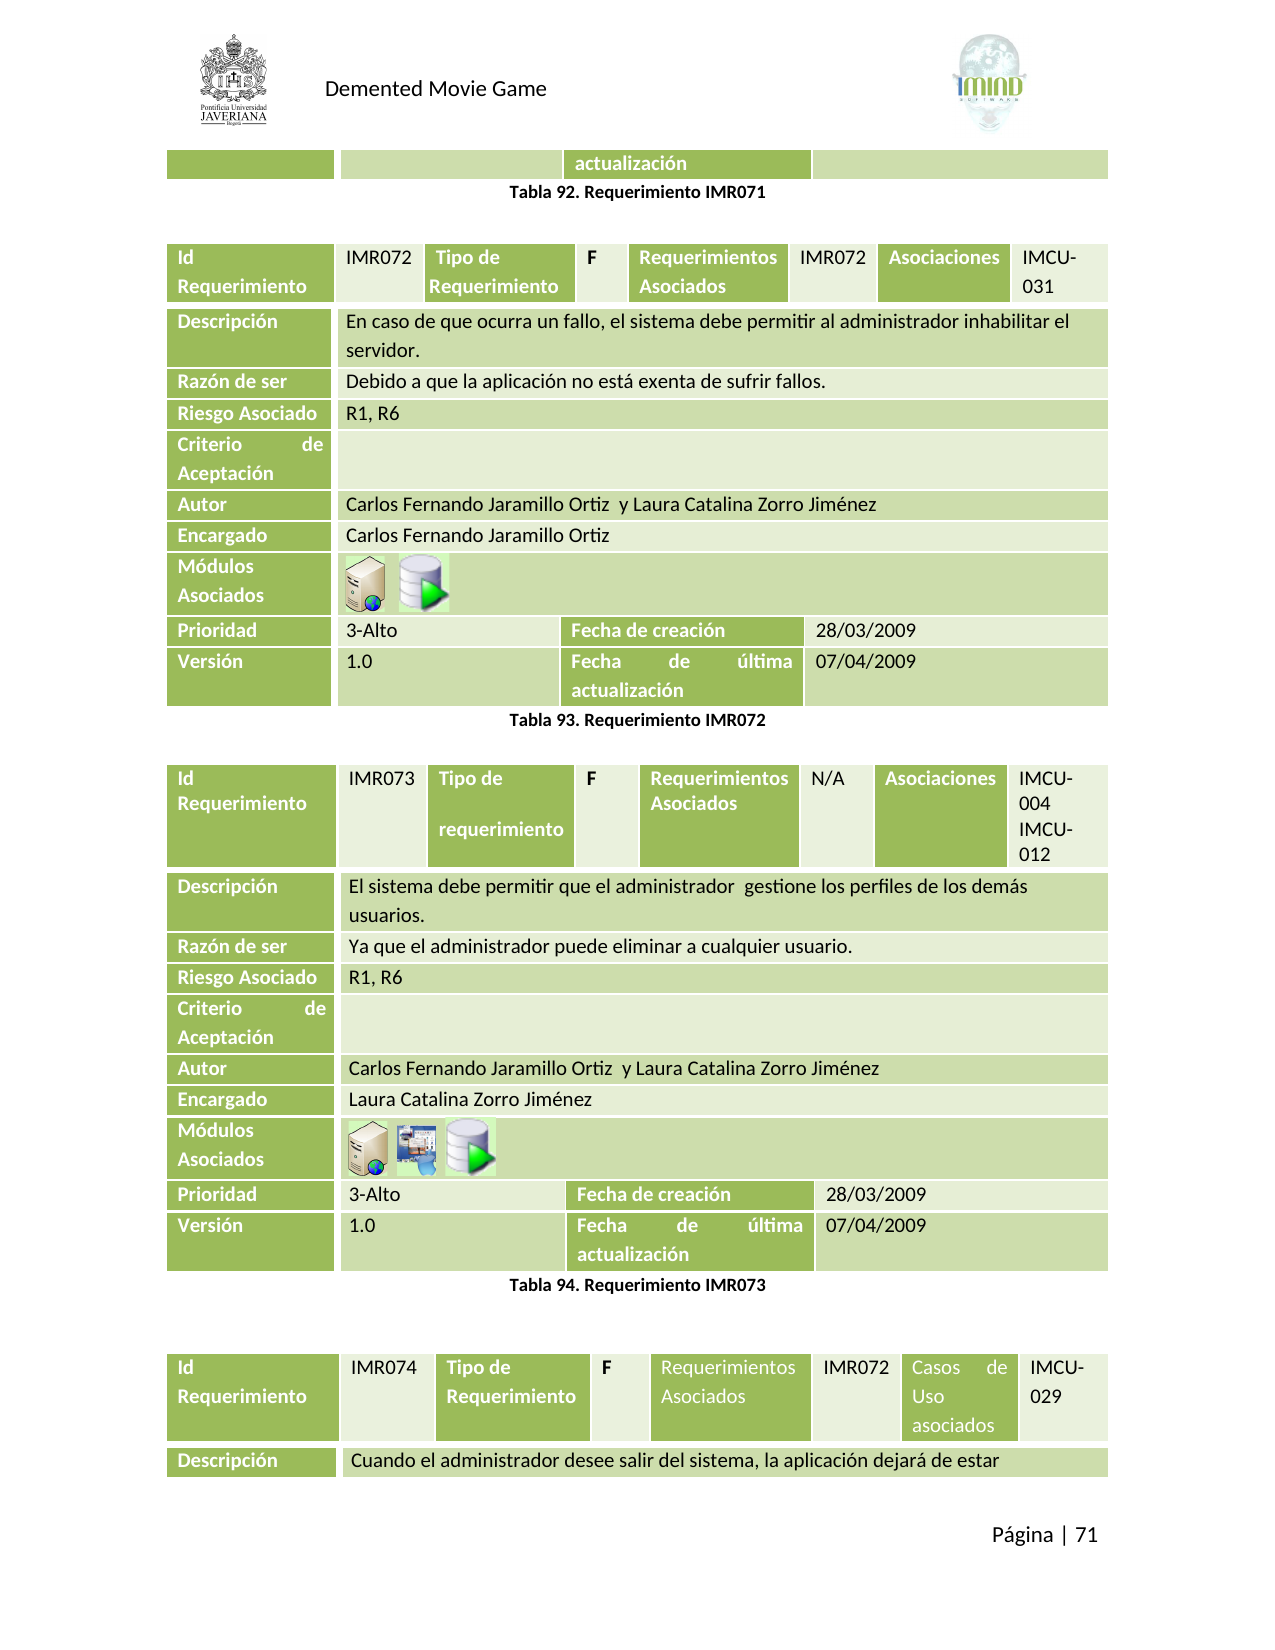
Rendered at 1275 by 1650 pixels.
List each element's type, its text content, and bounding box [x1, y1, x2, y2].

picture [397, 1125, 436, 1176]
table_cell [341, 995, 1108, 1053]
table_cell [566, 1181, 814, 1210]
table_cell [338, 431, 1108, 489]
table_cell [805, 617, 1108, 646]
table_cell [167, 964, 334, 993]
text Tabla 93. Requerimiento IMR072 [177, 709, 1098, 731]
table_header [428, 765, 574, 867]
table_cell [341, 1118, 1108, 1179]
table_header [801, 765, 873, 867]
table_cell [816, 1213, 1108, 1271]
text Tabla 94. Requerimiento IMR073 [177, 1273, 1098, 1296]
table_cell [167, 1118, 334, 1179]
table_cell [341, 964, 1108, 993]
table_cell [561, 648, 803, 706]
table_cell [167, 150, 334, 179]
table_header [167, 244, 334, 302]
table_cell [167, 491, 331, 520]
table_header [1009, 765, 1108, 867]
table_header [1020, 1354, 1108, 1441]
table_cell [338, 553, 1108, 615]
picture [398, 553, 450, 612]
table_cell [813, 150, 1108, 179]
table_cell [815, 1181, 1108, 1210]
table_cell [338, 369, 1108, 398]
picture [348, 1121, 388, 1176]
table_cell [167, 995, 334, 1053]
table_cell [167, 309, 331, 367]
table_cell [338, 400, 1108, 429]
picture [345, 556, 385, 612]
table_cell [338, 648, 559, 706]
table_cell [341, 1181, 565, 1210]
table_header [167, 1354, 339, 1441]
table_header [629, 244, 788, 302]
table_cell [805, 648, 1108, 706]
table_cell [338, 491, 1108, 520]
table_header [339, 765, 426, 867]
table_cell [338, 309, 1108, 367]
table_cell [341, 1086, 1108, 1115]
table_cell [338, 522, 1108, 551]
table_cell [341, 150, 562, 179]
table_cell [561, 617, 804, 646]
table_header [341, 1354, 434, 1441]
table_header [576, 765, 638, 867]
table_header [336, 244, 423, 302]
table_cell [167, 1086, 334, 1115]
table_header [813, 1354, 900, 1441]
text Tabla 92. Requerimiento IMR071 [177, 181, 1098, 204]
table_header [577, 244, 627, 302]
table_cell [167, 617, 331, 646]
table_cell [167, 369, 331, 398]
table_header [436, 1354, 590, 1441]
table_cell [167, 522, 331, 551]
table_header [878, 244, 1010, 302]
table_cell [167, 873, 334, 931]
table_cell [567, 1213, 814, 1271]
picture [951, 34, 1033, 138]
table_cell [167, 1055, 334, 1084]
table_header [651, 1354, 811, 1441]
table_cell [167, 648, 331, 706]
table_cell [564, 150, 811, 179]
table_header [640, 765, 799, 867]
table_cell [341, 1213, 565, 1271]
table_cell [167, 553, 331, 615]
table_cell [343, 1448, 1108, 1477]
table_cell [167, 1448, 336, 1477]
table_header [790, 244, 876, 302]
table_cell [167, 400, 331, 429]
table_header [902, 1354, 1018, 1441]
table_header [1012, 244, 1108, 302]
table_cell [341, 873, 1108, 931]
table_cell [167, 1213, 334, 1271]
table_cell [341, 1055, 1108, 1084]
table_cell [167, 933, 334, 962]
picture [445, 1117, 496, 1176]
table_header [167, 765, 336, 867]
picture [200, 34, 267, 126]
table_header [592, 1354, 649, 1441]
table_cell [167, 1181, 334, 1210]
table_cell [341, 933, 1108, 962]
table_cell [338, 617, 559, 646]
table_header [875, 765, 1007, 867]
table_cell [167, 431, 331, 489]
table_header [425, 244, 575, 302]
